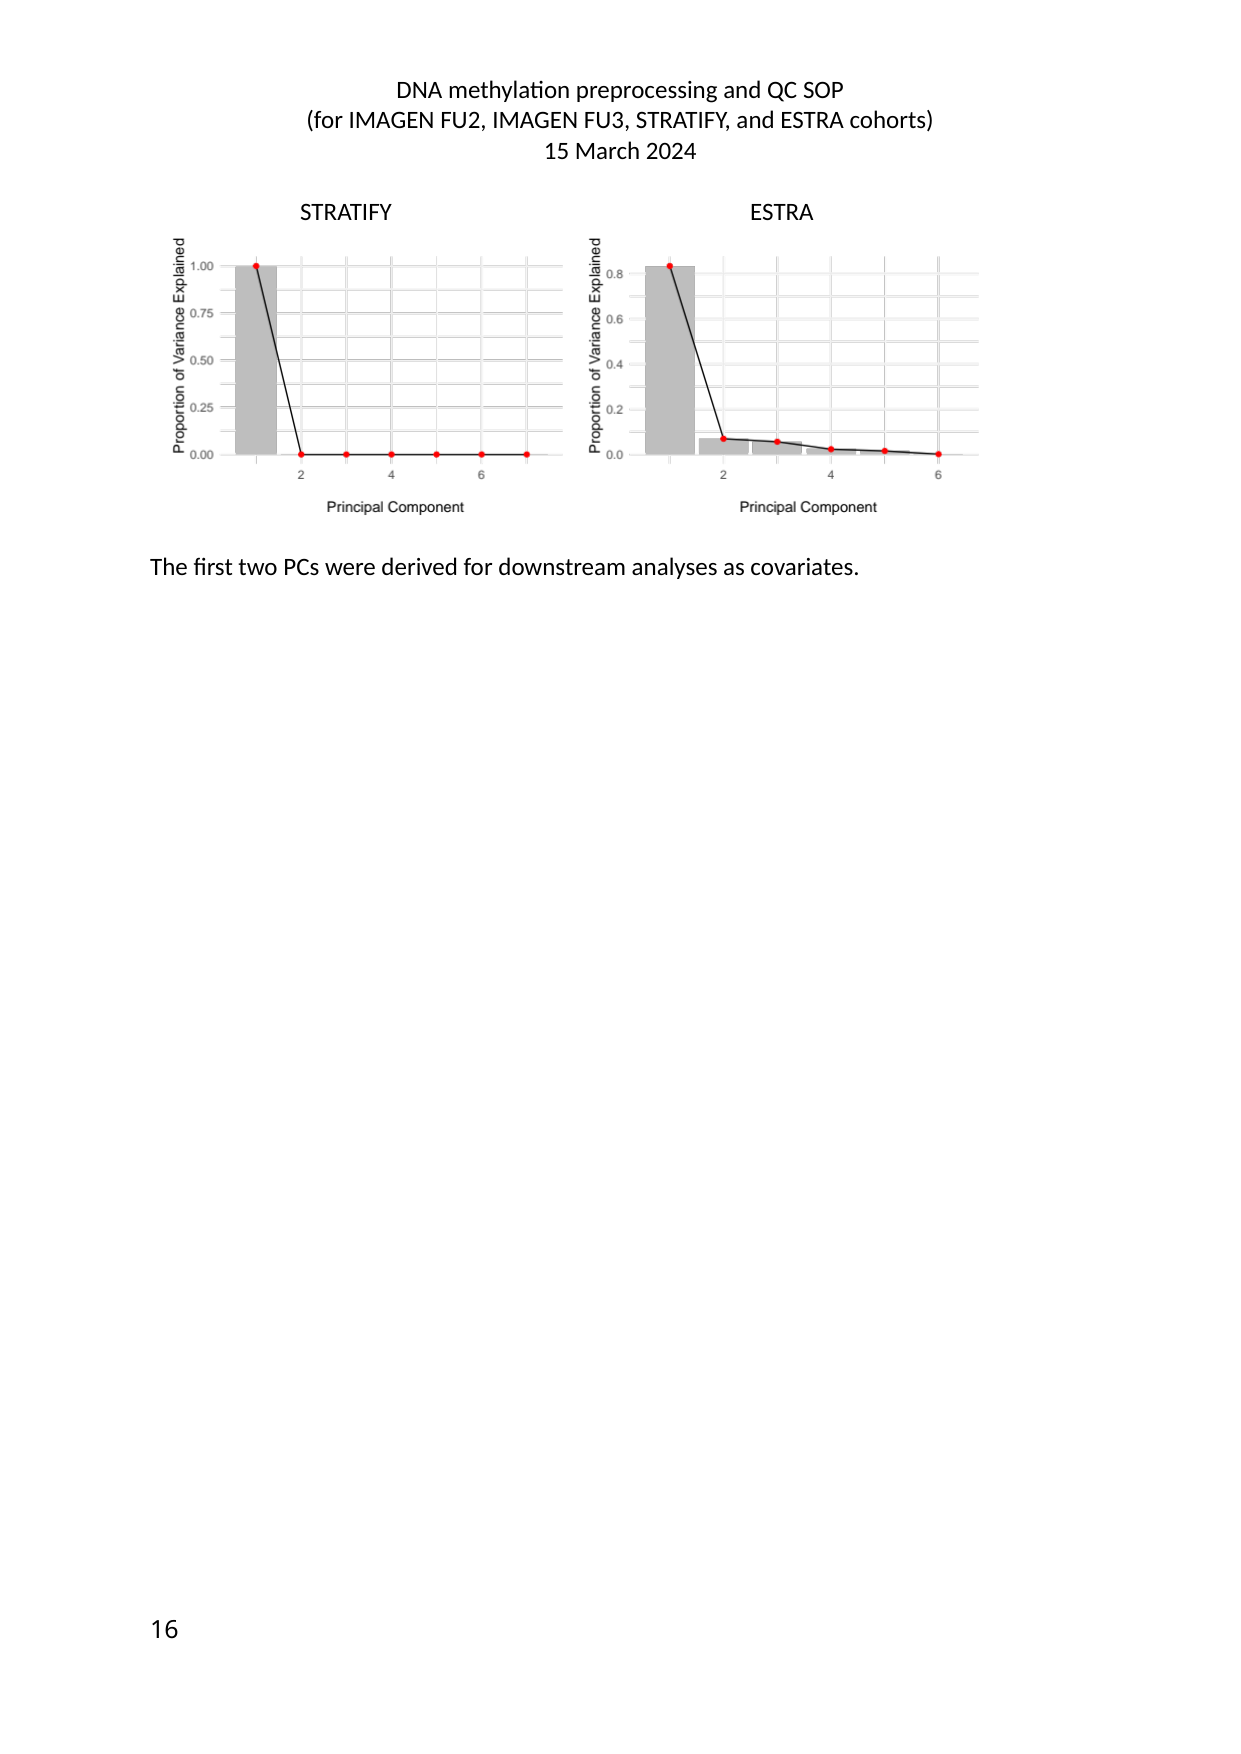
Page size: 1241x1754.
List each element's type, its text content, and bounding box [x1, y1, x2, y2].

text STRATIFY ESTRA [225, 196, 1090, 226]
text The first two PCs were derived for downstream analyses as covariates. [150, 552, 1090, 582]
